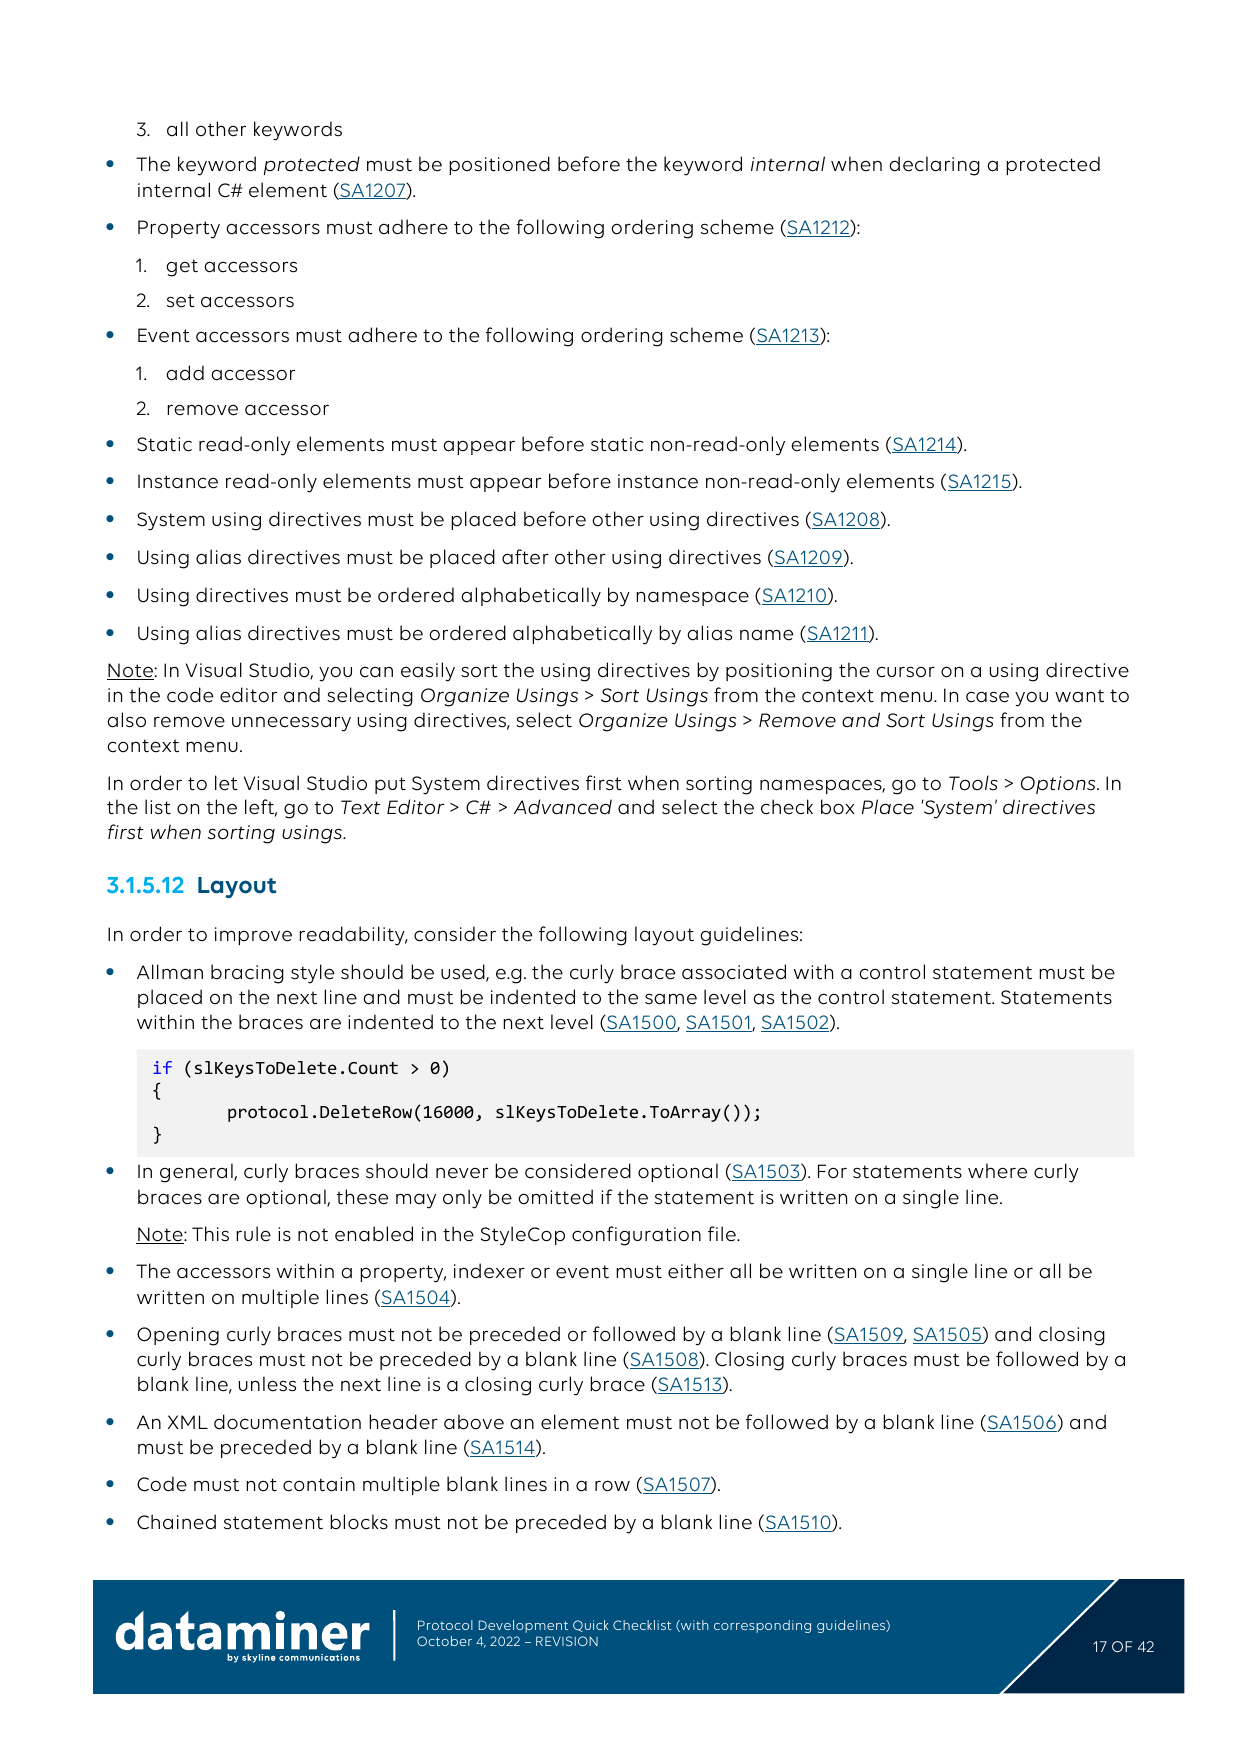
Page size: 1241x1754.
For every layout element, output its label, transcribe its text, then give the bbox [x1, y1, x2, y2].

list Allman bracing style should be used, e.g. the curly brace associated with a control statement must be placed on the next line and must be indented to the same level as the control statement. Statements within the braces are indented to the next level (SA1500, SA1501, SA1502). [106, 961, 1134, 1033]
list get accessors [135, 254, 1134, 276]
list all other keywords [136, 118, 1134, 141]
list The keyword protected must be positioned before the keyword internal when declaring a protected internal C# element (SA1207). [106, 153, 1134, 201]
list An XML documentation header above an element must not be followed by a blank line (SA1506) and must be preceded by a blank line (SA1514). [106, 1411, 1134, 1458]
list Static read-only elements must appear before static non-read-only elements (SA1214). [106, 432, 1134, 455]
list Using alias directives must be placed after other using directives (SA1209). [106, 546, 1134, 569]
list System using directives must be placed before other using directives (SA1208). [106, 508, 1134, 531]
text In order to improve readability, consider the following layout guidelines: [106, 923, 1134, 946]
list Event accessors must adhere to the following ordering scheme (SA1213): [106, 324, 1134, 347]
list Using alias directives must be ordered alphabetically by alias name (SA1211). [106, 621, 1134, 644]
subtitle Layout [106, 871, 1134, 898]
list Code must not contain multiple blank lines in a row (SA1507). [106, 1473, 1134, 1496]
list add accessor [135, 362, 1134, 385]
list Property accessors must adhere to the following ordering scheme (SA1212): [106, 216, 1134, 239]
list Opening curly braces must not be preceded or followed by a blank line (SA1509, SA1505) and closing curly braces must not be preceded by a blank line (SA1508). Closing curly braces must be followed by a blank line, unless the next line is a closing curly brace (SA1513). [106, 1323, 1134, 1396]
list Using directives must be ordered alphabetically by namespace (SA1210). [106, 584, 1134, 607]
text Note: This rule is not enabled in the StyleCop configuration file. [136, 1223, 1134, 1246]
text Note: In Visual Studio, you can easily sort the using directives by positioning the cursor on a using directive in the code editor and selecting Organize Usings > Sort Usings from the context menu. In case you want to also remove unnecessary using directives, select Organize Usings > Remove and Sort Usings from the context menu. [106, 659, 1134, 757]
list remove accessor [136, 397, 1134, 420]
list Instance read-only elements must appear before instance non-read-only elements (SA1215). [106, 470, 1134, 493]
list In general, curly braces should never be considered optional (SA1503). For statements where curly braces are optional, these may only be omitted if the statement is written on a single line. [106, 1160, 1134, 1208]
list Chained statement blocks must not be preceded by a blank line (SA1510). [106, 1511, 1134, 1534]
list The accessors within a property, indexer or event must either all be written on a single line or all be written on multiple lines (SA1504). [106, 1260, 1134, 1308]
list set accessors [136, 289, 1134, 312]
text In order to let Visual Studio put System directives first when sorting namespaces, go to Tools > Options. In the list on the left, go to Text Editor > C# > Advanced and select the check box Place 'System' directives first when sorting usings. [106, 771, 1134, 844]
